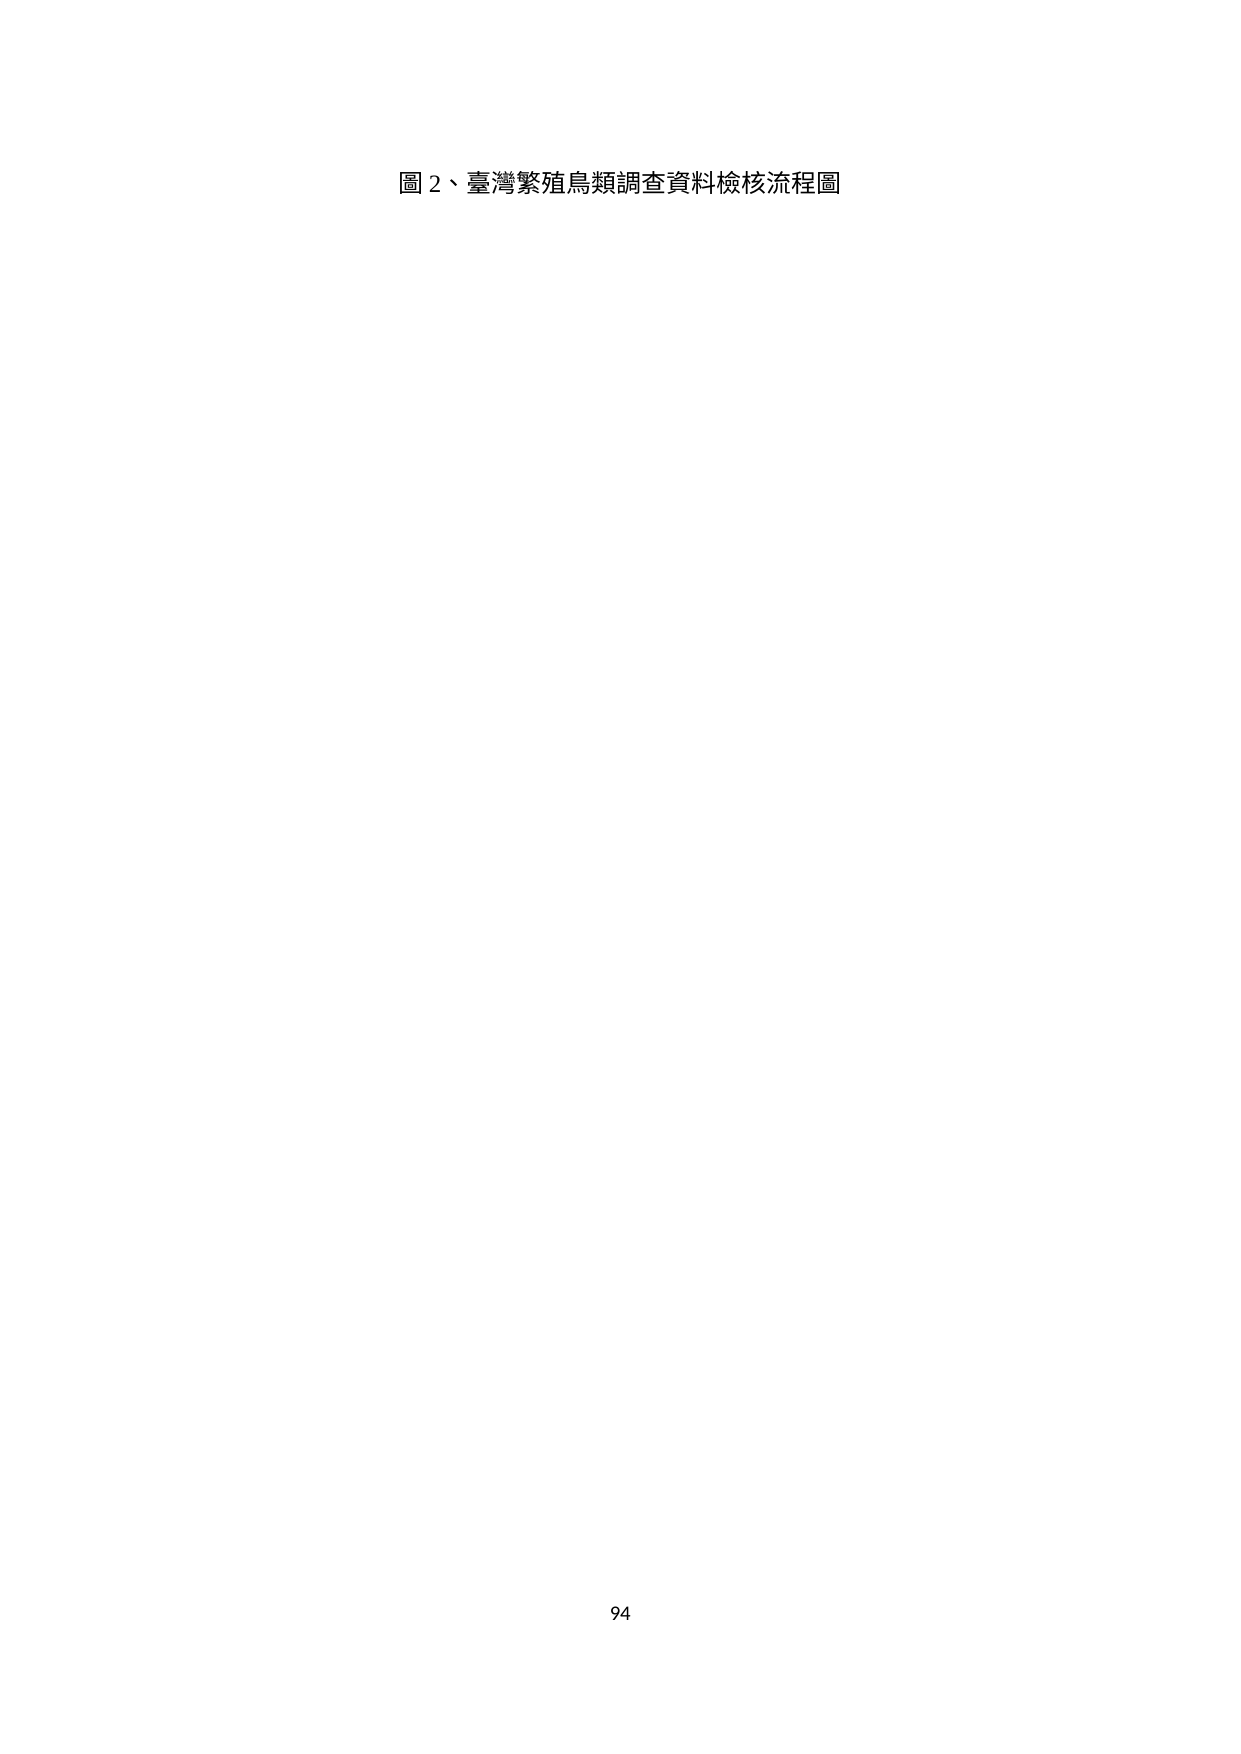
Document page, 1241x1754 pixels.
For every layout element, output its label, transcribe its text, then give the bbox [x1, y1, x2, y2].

text 圖2、臺灣繁殖鳥類調查資料檢核流程圖 [187, 162, 1053, 200]
